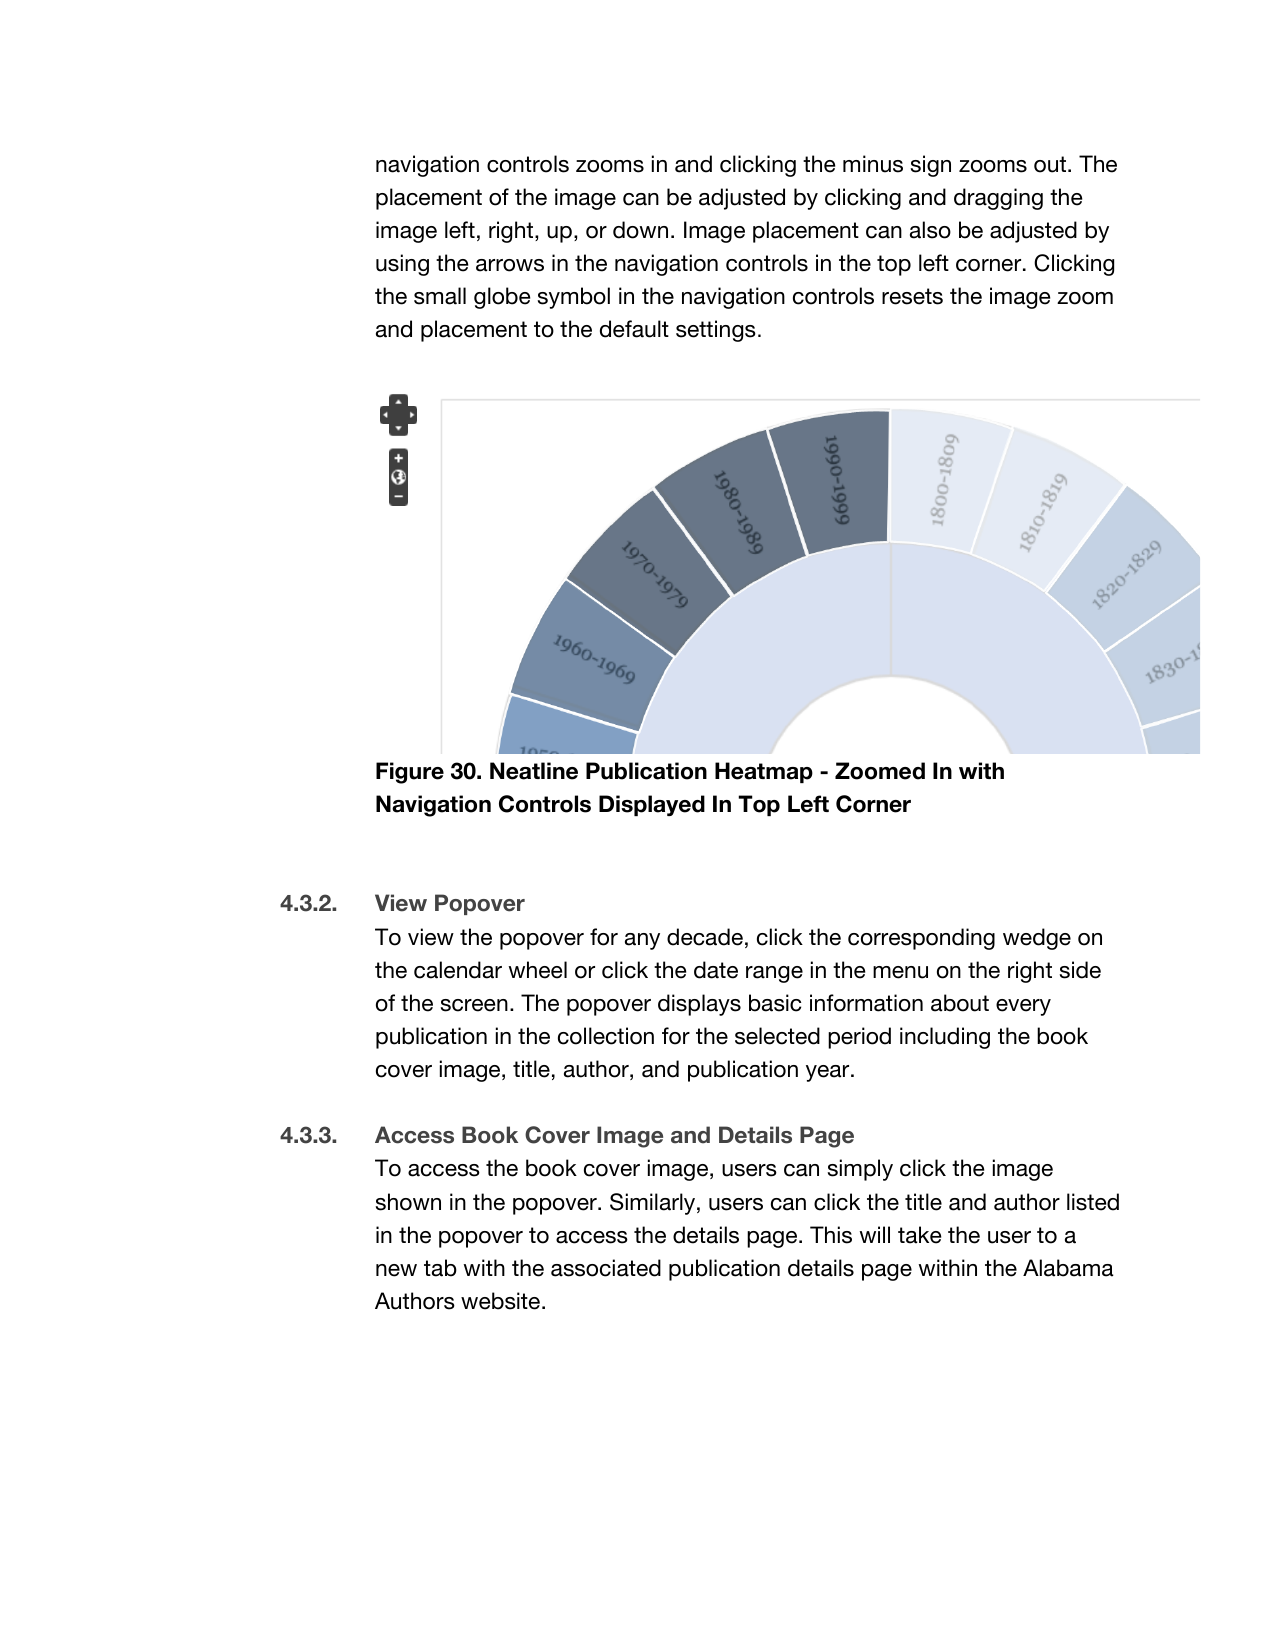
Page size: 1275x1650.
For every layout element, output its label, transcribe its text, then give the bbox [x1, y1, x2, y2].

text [375, 150, 1125, 344]
subtitle View Popover [337, 889, 1125, 918]
text To access the book cover image, users can simply click the image shown in the popover. Similarly, users can click the title and author listed in the popover to access the details page. This will take the user to a new tab with the associated publication details page within the Alabama Authors website. [375, 1154, 1125, 1316]
text To view the popover for any decade, click the corresponding wedge on the calendar wheel or click the date range in the menu on the right side of the screen. The popover displays basic information about every publication in the collection for the selected period including the book cover image, title, author, and publication year. [375, 923, 1125, 1084]
picture [375, 381, 1200, 754]
text Figure 30. Neatline Publication Heatmap - Zoomed In with Navigation Controls Displayed In Top Left Corner [375, 757, 1125, 819]
subtitle Access Book Cover Image and Details Page [337, 1121, 1125, 1150]
